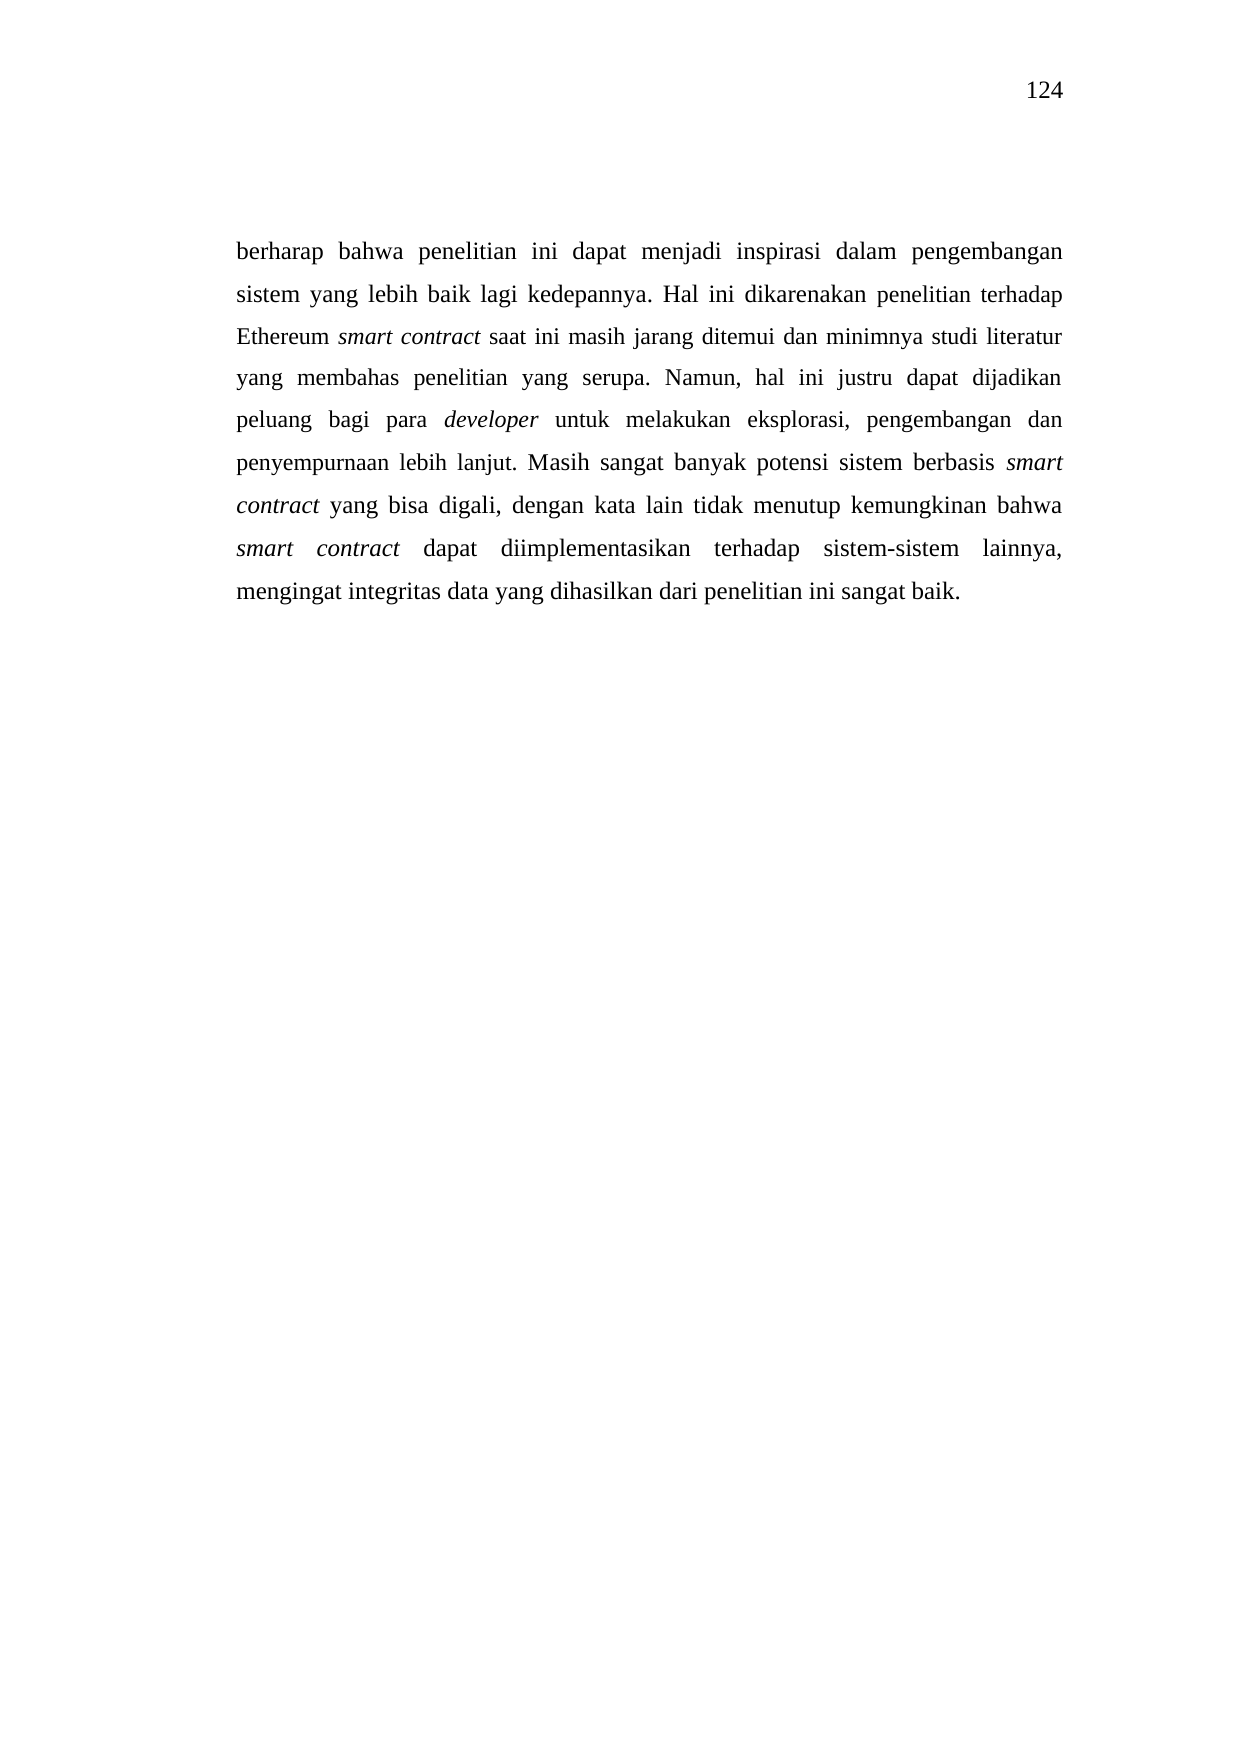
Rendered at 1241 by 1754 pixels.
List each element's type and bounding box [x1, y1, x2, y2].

text [236, 236, 1063, 605]
